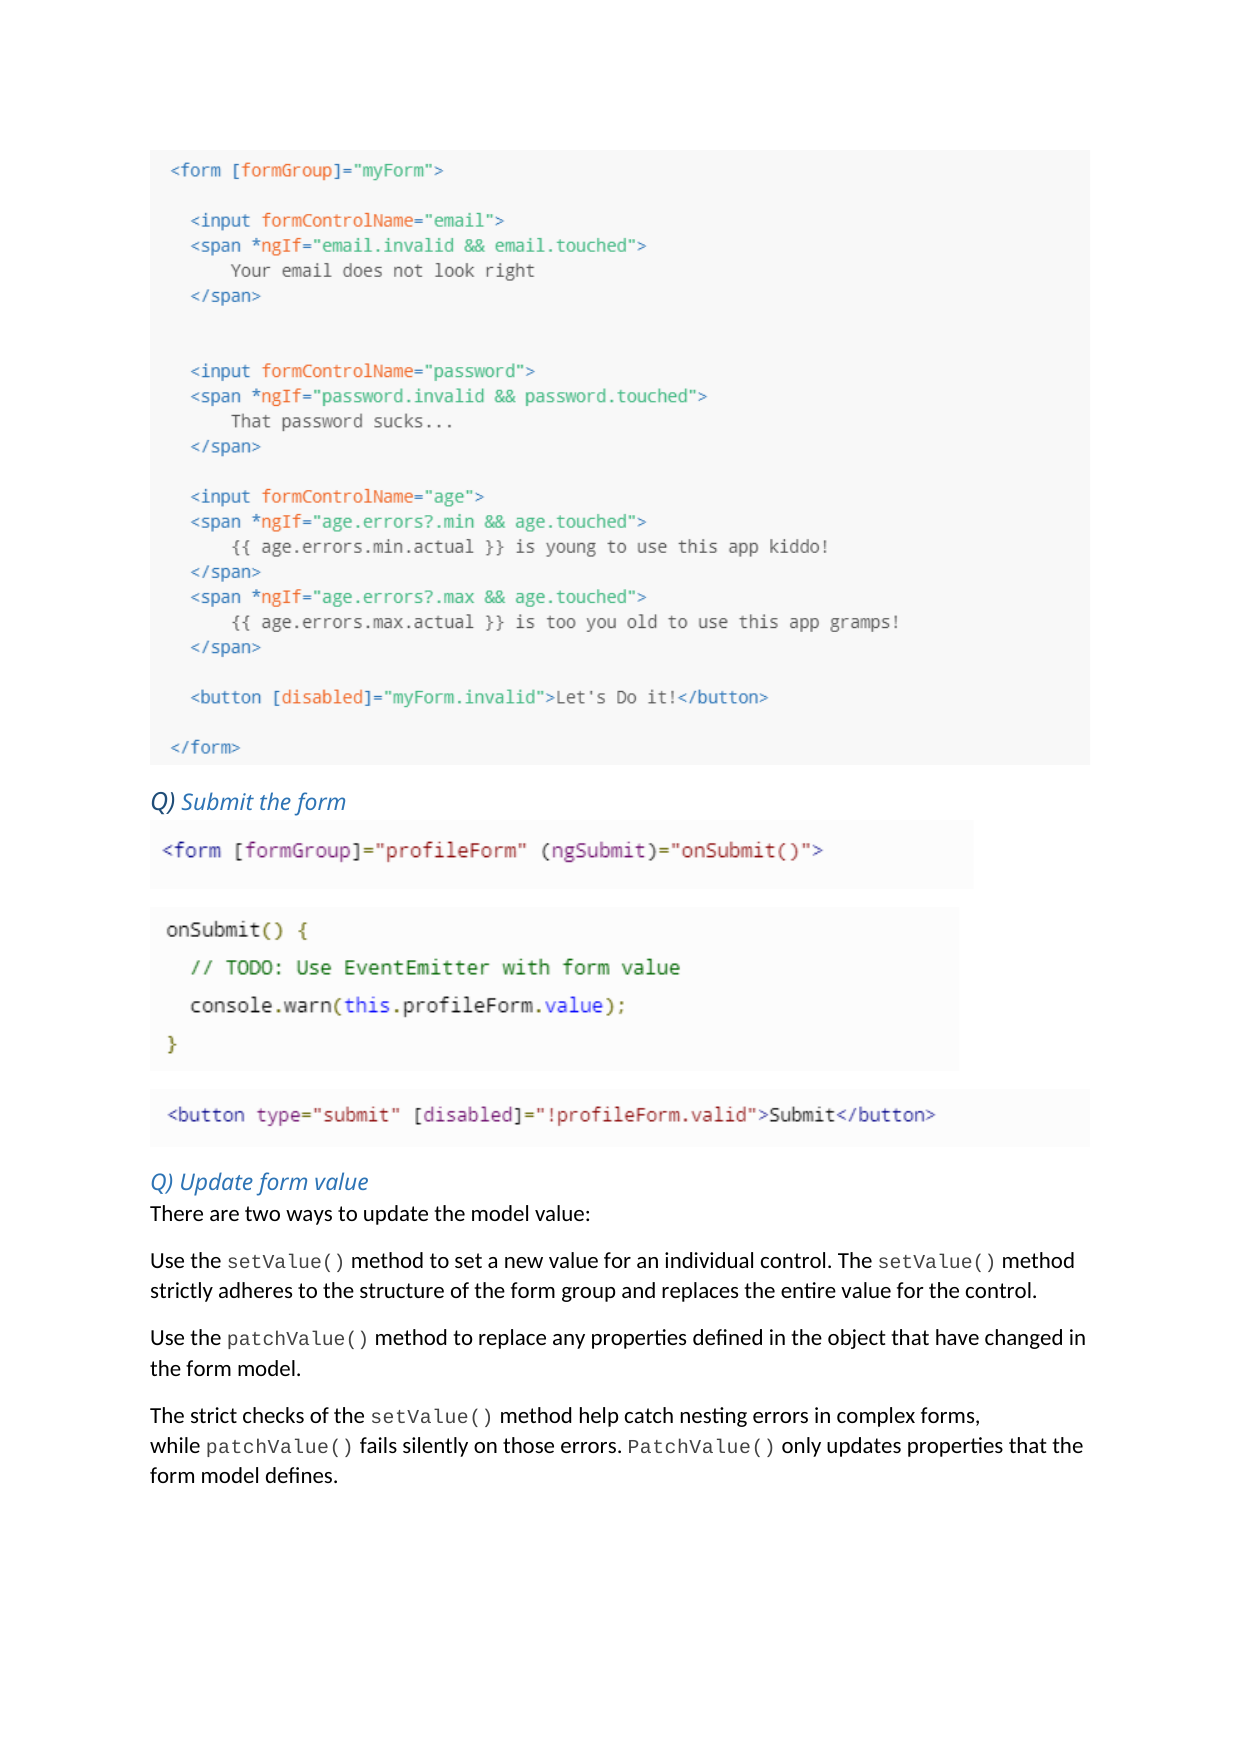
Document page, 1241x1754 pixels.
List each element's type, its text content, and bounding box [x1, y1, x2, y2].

picture [150, 150, 1091, 765]
text Use the patchValue() method to replace any properties defined in the object that have changed in the form model. [150, 1323, 1090, 1382]
text Use the setValue() method to set a new value for an individual control. The setValue() method strictly adheres to the structure of the form group and replaces the entire value for the control. [150, 1246, 1090, 1305]
picture [150, 820, 974, 889]
picture [150, 1089, 1091, 1147]
subtitle Q) Update form value [150, 1166, 1090, 1197]
subtitle Q) Submit the form [150, 783, 1090, 818]
picture [150, 907, 960, 1071]
text There are two ways to update the model value: [150, 1199, 1090, 1227]
text The strict checks of the setValue() method help catch nesting errors in complex forms, while patchValue() fails silently on those errors. PatchValue() only updates properties that the form model defines. [150, 1401, 1090, 1490]
